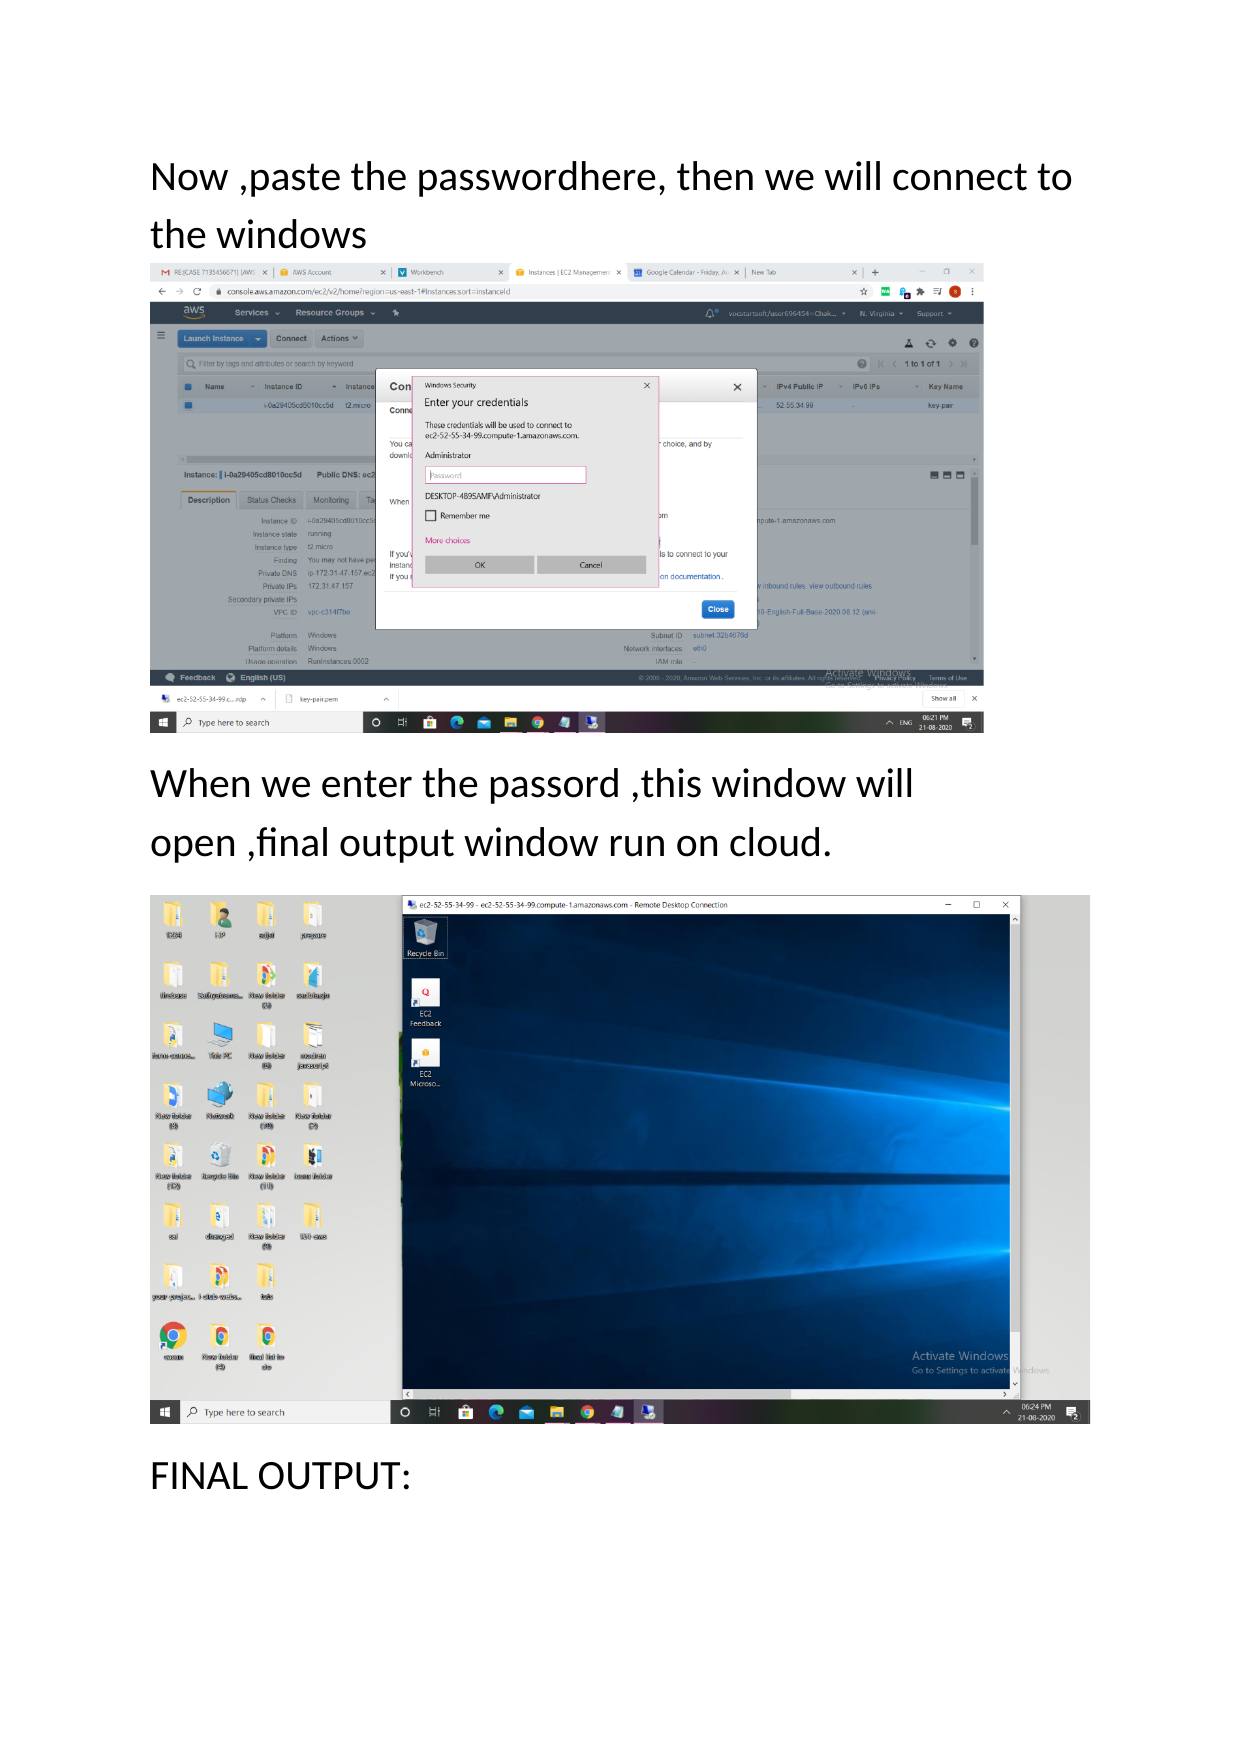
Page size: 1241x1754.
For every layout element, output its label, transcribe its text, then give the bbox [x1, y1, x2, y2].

picture [150, 263, 984, 733]
text When we enter the passord ,this window will open ,final output window run on cloud. [150, 757, 1090, 867]
picture [150, 895, 1091, 1424]
text FINAL OUTPUT: [150, 1449, 1090, 1500]
